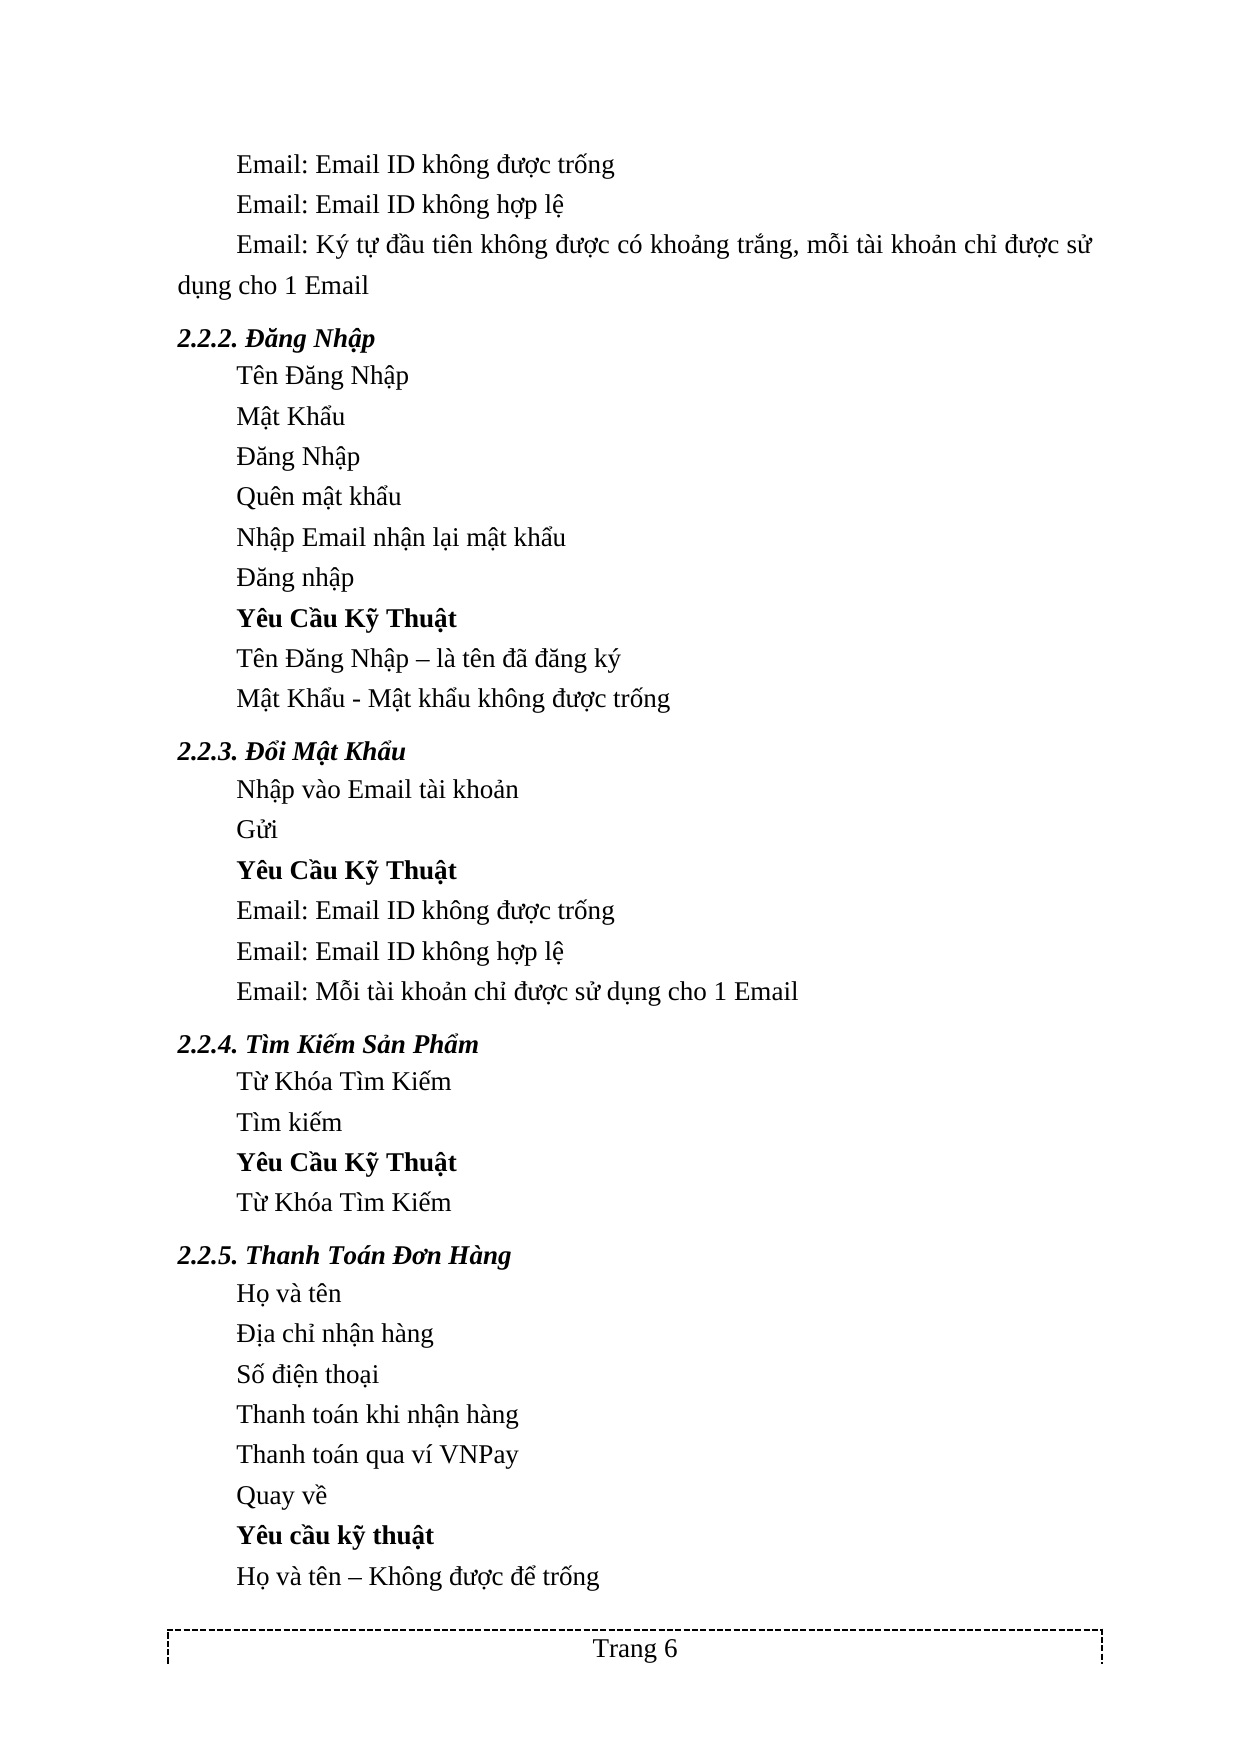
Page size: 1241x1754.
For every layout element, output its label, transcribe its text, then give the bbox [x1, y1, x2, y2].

text Thanh Toán Đơn Hàng [177, 1239, 1092, 1271]
text Thanh toán khi nhận hàng [177, 1398, 1092, 1429]
text Đăng nhập [177, 561, 1092, 592]
text Email: Email ID không được trống [177, 148, 1092, 179]
text Từ Khóa Tìm Kiếm [177, 1065, 1092, 1096]
text Đổi Mật Khẩu [177, 736, 1092, 767]
text Tìm Kiếm Sản Phẩm [177, 1028, 1092, 1059]
text Email: Email ID không được trống [177, 894, 1092, 925]
text Yêu Cầu Kỹ Thuật [177, 854, 1092, 885]
text Email: Email ID không hợp lệ [177, 934, 1092, 966]
text Mật Khẩu [177, 400, 1092, 431]
text Yêu cầu kỹ thuật [177, 1519, 1092, 1551]
text Yêu Cầu Kỹ Thuật [177, 602, 1092, 633]
text Quên mật khẩu [177, 481, 1092, 512]
text Thanh toán qua ví VNPay [177, 1438, 1092, 1470]
text Yêu Cầu Kỹ Thuật [177, 1146, 1092, 1177]
text Họ và tên [177, 1277, 1092, 1308]
text Mật Khẩu - Mật khẩu không được trống [177, 683, 1092, 714]
text Email: Mỗi tài khoản chỉ được sử dụng cho 1 Email [177, 975, 1092, 1006]
text Từ Khóa Tìm Kiếm [177, 1187, 1092, 1218]
text Đăng Nhập [177, 440, 1092, 471]
text Đăng Nhập [177, 322, 1092, 353]
text Email: Ký tự đầu tiên không được có khoảng trắng, mỗi tài khoản chỉ được sử dụng cho 1 Email [177, 228, 1092, 300]
text Gửi [177, 813, 1092, 844]
text Nhập vào Email tài khoản [177, 773, 1092, 804]
text Tìm kiếm [177, 1106, 1092, 1137]
text Tên Đăng Nhập [177, 359, 1092, 390]
text Nhập Email nhận lại mật khẩu [177, 521, 1092, 552]
text Họ và tên – Không được để trống [177, 1560, 1092, 1591]
text Tên Đăng Nhập – là tên đã đăng ký [177, 642, 1092, 673]
text Số điện thoại [177, 1358, 1092, 1389]
text Quay về [177, 1479, 1092, 1510]
text Địa chỉ nhận hàng [177, 1317, 1092, 1348]
text Email: Email ID không hợp lệ [177, 188, 1092, 219]
